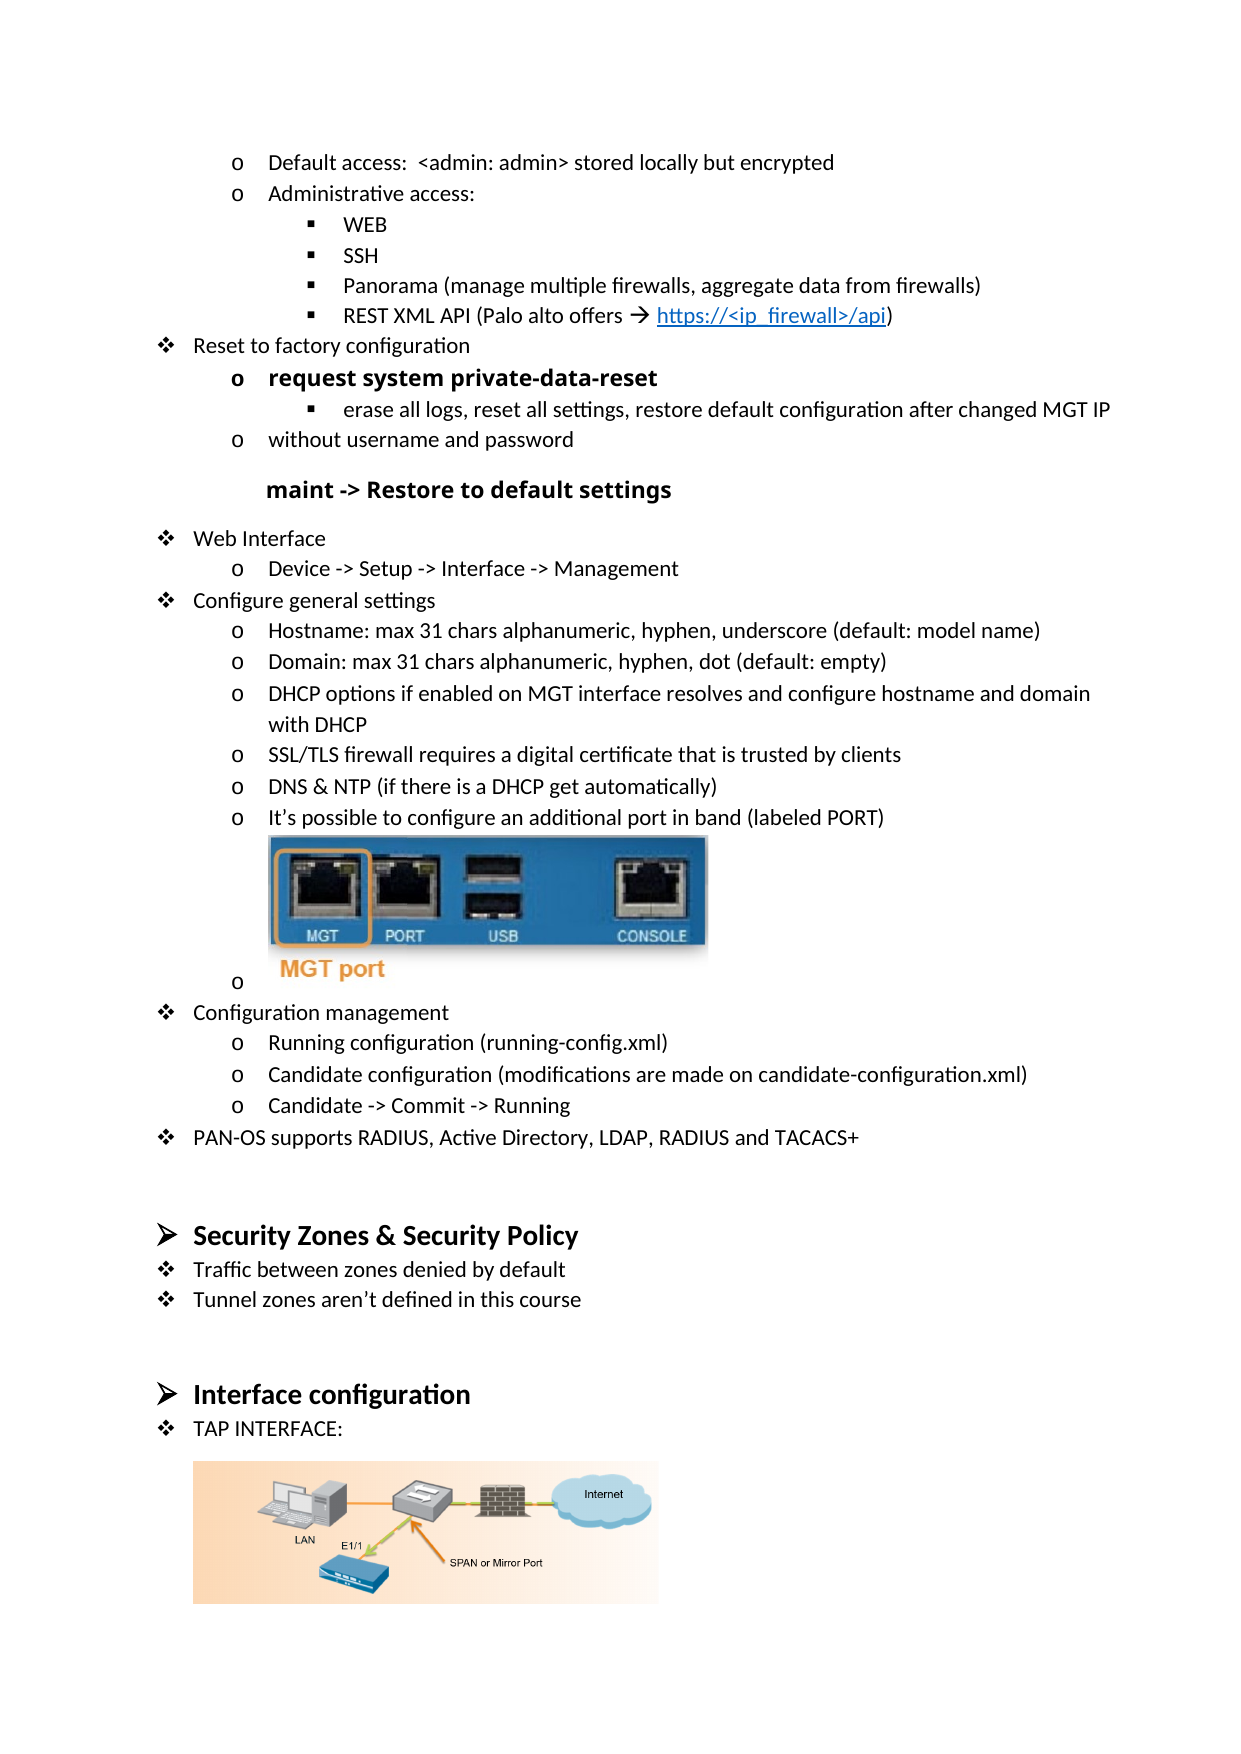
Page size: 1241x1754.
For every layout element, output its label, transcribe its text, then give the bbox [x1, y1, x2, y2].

list Tunnel zones aren’t defined in this course [156, 1285, 1122, 1313]
list Hostname: max 31 chars alphanumeric, hyphen, underscore (default: model name) [231, 616, 1122, 645]
picture [268, 835, 709, 990]
list Candidate -> Commit -> Running [231, 1091, 1122, 1121]
list DHCP options if enabled on MGT interface resolves and configure hostname and domain with DHCP [231, 679, 1122, 738]
list Configuration management [156, 998, 1122, 1026]
list Running configuration (running-config.xml) [231, 1028, 1122, 1058]
list Device -> Setup -> Interface -> Management [231, 554, 1122, 583]
list Security Zones & Security Policy [156, 1217, 1122, 1252]
list Web Interface [156, 524, 1122, 552]
list SSH [306, 241, 1122, 269]
list erase all logs, reset all settings, restore default configuration after changed MGT IP [306, 395, 1122, 423]
list WEB [306, 211, 1122, 238]
list TAP INTERFACE: [156, 1414, 1122, 1442]
list Default access: <admin: admin> stored locally but encrypted [231, 148, 1122, 177]
list Traffic between zones denied by default [156, 1255, 1122, 1283]
list Domain: max 31 chars alphanumeric, hyphen, dot (default: empty) [231, 647, 1122, 677]
list Panorama (manage multiple firewalls, aggregate data from firewalls) [306, 271, 1122, 299]
list PAN-OS supports RADIUS, Active Directory, LDAP, RADIUS and TACACS+ [156, 1123, 1122, 1151]
list It’s possible to configure an additional port in band (labeled PORT) [231, 803, 1122, 833]
list Administrative access: [231, 179, 1122, 208]
picture [193, 1461, 659, 1604]
list without username and password [231, 426, 1122, 455]
text maint -> Restore to default settings [266, 474, 1122, 505]
list SSL/TLS firewall requires a digital certificate that is trusted by clients [231, 741, 1122, 770]
list Configure general settings [156, 586, 1122, 614]
list DNS & NTP (if there is a DHCP get automatically) [231, 772, 1122, 801]
list Candidate configuration (modifications are made on candidate-configuration.xml) [231, 1060, 1122, 1089]
list REST XML API (Palo alto offers https://<ip_firewall>/api) [306, 301, 1122, 329]
list Interface configuration [156, 1376, 1122, 1411]
list request system private-data-reset [231, 362, 1122, 393]
list Reset to factory configuration [156, 331, 1122, 359]
